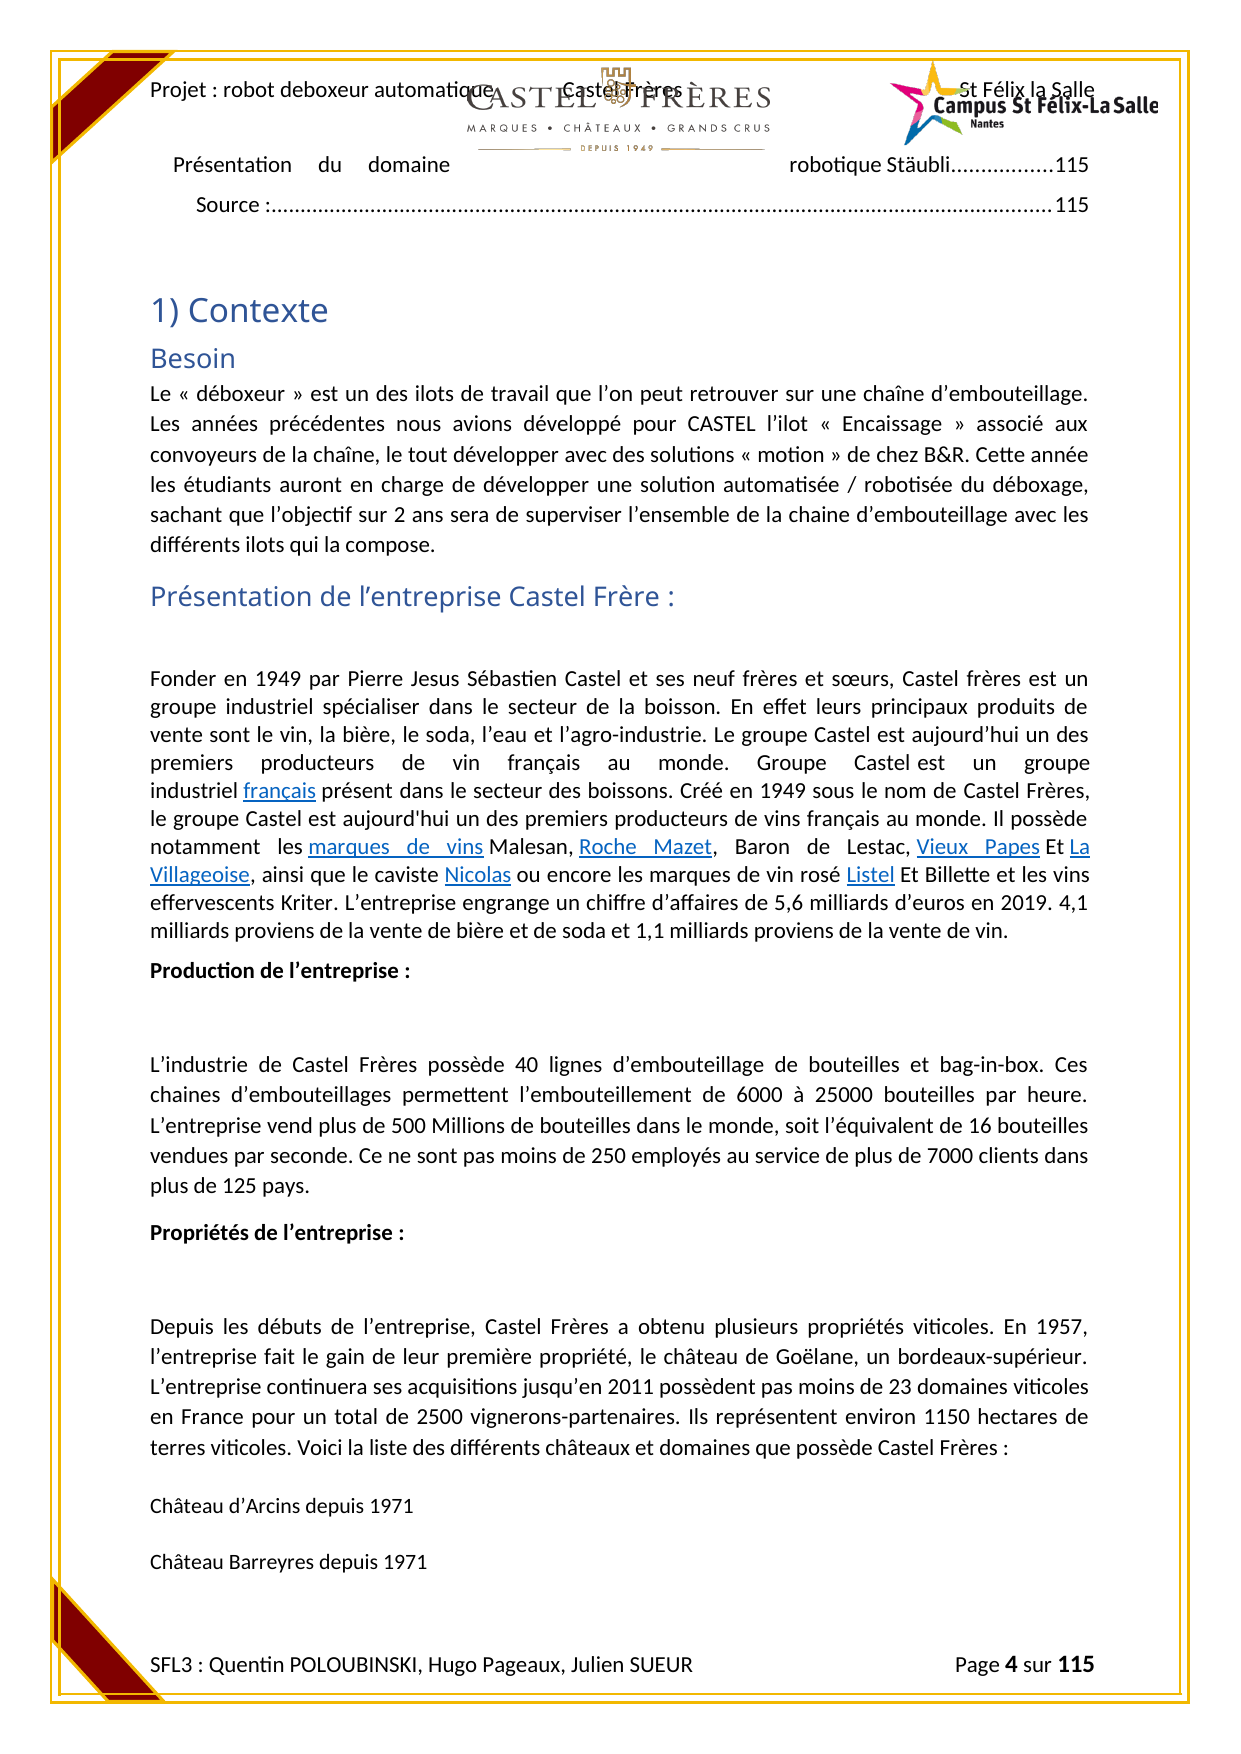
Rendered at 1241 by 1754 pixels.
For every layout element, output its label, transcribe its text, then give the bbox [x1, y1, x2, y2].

text Le « déboxeur » est un des ilots de travail que l’on peut retrouver sur une chaîne d’embouteillage. Les années précédentes nous avions développé pour CASTEL l’ilot « Encaissage » associé aux convoyeurs de la chaîne, le tout développer avec des solutions « motion » de chez B&R. Cette année les étudiants auront en charge de développer une solution automatisée / robotisée du déboxage, sachant que l’objectif sur 2 ans sera de superviser l’ensemble de la chaine d’embouteillage avec les différents ilots qui la compose. [150, 379, 1090, 558]
text Fonder en 1949 par Pierre Jesus Sébastien Castel et ses neuf frères et sœurs, Castel frères est un groupe industriel spécialiser dans le secteur de la boisson. En effet leurs principaux produits de vente sont le vin, la bière, le soda, l’eau et l’agro-industrie. Le groupe Castel est aujourd’hui un des premiers producteurs de vin français au monde. Groupe Castel est un groupe industriel français présent dans le secteur des boissons. Créé en 1949 sous le nom de Castel Frères, le groupe Castel est aujourd'hui un des premiers producteurs de vins français au monde. Il possède notamment les marques de vins Malesan, Roche Mazet, Baron de Lestac, Vieux Papes Et La Villageoise, ainsi que le caviste Nicolas ou encore les marques de vin rosé Listel Et Billette et les vins effervescents Kriter. L’entreprise engrange un chiffre d’affaires de 5,6 milliards d’euros en 2019. 4,1 milliards proviens de la vente de bière et de soda et 1,1 milliards proviens de la vente de vin. [150, 664, 1090, 944]
subtitle 1) Contexte [150, 286, 1090, 332]
subtitle Besoin [150, 339, 1090, 376]
text Production de l’entreprise : [150, 957, 1090, 985]
picture [460, 59, 773, 157]
text Château d’Arcins depuis 1971 [150, 1492, 1090, 1519]
text Propriétés de l’entreprise : [150, 1218, 1090, 1246]
text L’industrie de Castel Frères possède 40 lignes d’embouteillage de bouteilles et bag-in-box. Ces chaines d’embouteillages permettent l’embouteillement de 6000 à 25000 bouteilles par heure. L’entreprise vend plus de 500 Millions de bouteilles dans le monde, soit l’équivalent de 16 bouteilles vendues par seconde. Ce ne sont pas moins de 250 employés au service de plus de 7000 clients dans plus de 125 pays. [150, 1050, 1090, 1199]
text Château Barreyres depuis 1971 [150, 1548, 1090, 1574]
text Depuis les débuts de l’entreprise, Castel Frères a obtenu plusieurs propriétés viticoles. En 1957, l’entreprise fait le gain de leur première propriété, le château de Goëlane, un bordeaux-supérieur. L’entreprise continuera ses acquisitions jusqu’en 2011 possèdent pas moins de 23 domaines viticoles en France pour un total de 2500 vignerons-partenaires. Ils représentent environ 1150 hectares de terres viticoles. Voici la liste des différents châteaux et domaines que possède Castel Frères : [150, 1312, 1090, 1461]
subtitle Présentation de l’entreprise Castel Frère : [150, 577, 1090, 614]
picture [889, 60, 1158, 145]
